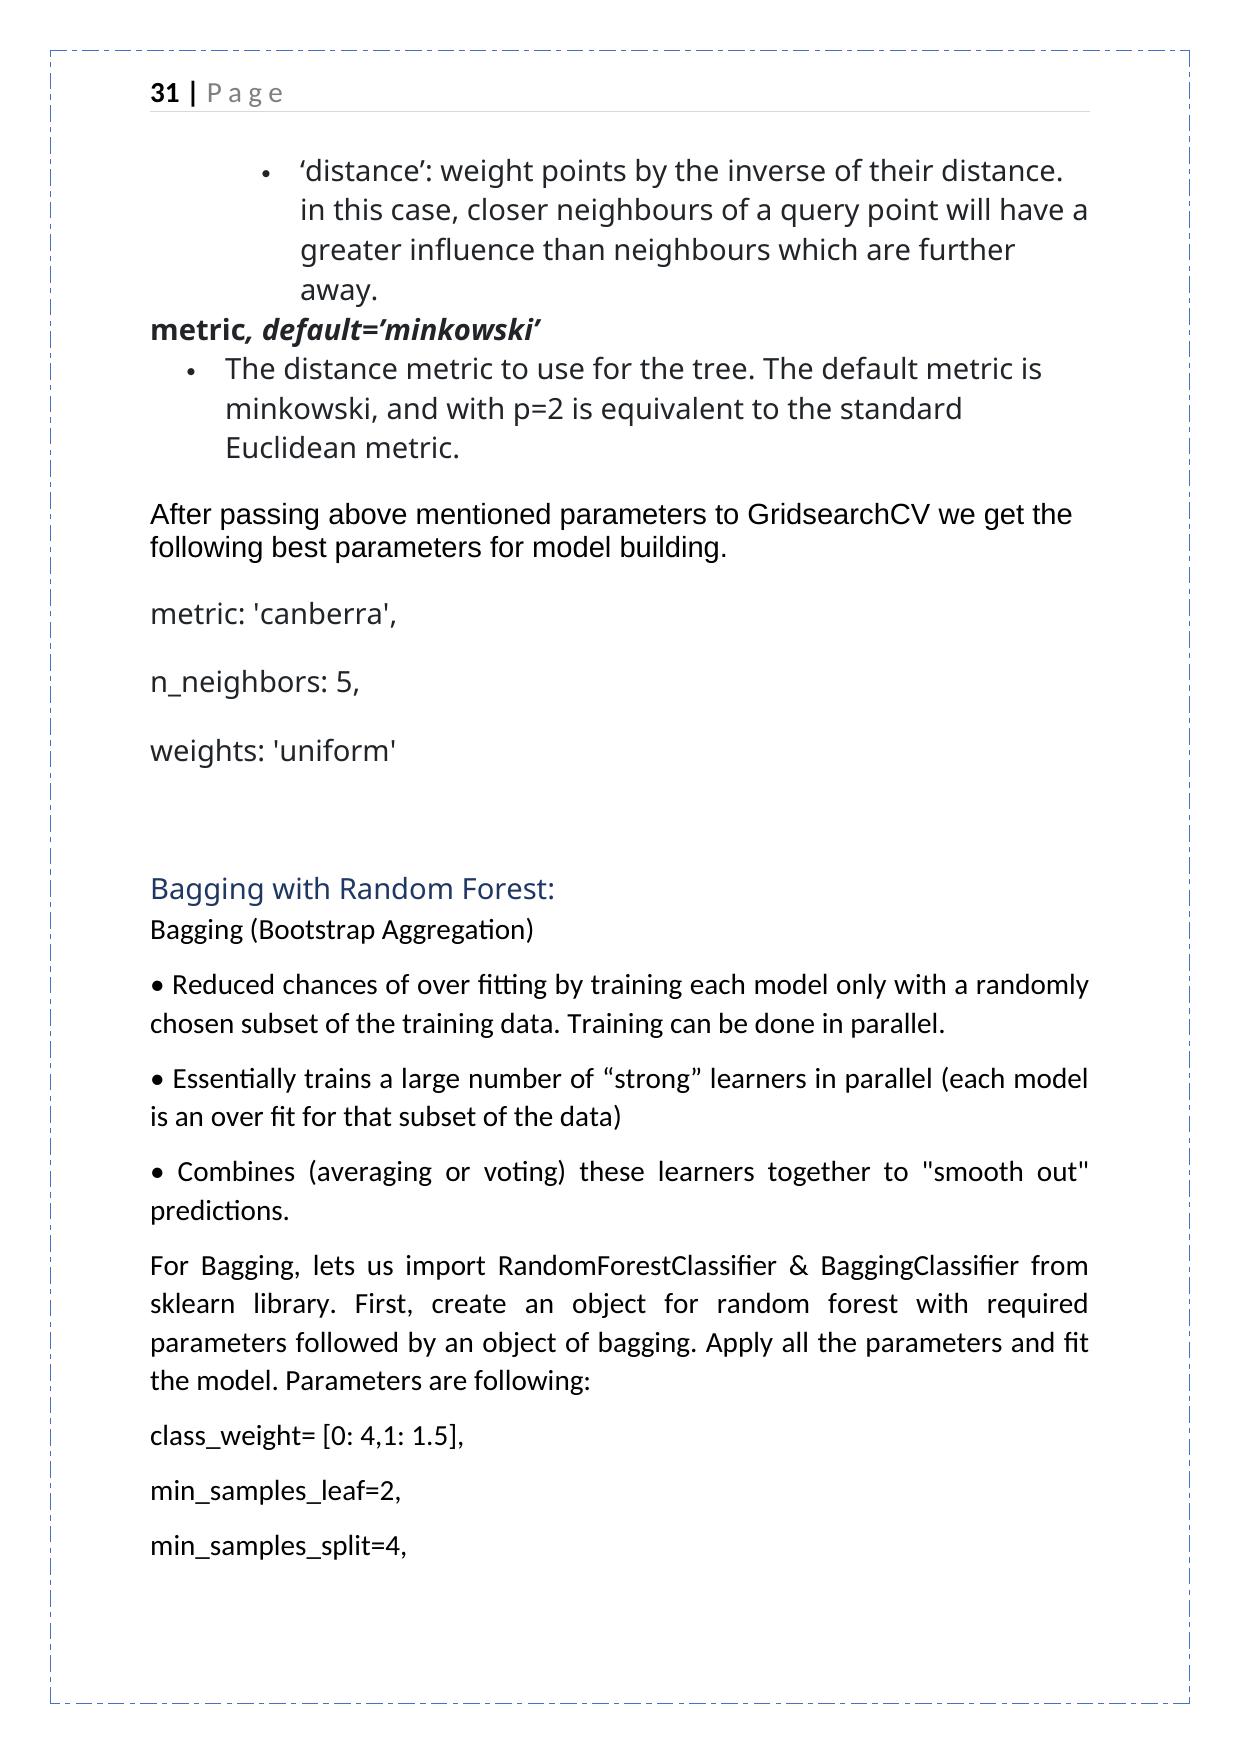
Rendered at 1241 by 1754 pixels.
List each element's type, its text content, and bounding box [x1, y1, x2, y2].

text metric, default=’minkowski’ [150, 309, 1090, 348]
text min_samples_split=4, [150, 1527, 1090, 1563]
text • Reduced chances of over fitting by training each model only with a randomly chosen subset of the training data. Training can be done in parallel. [150, 966, 1090, 1040]
subtitle Bagging with Random Forest: [150, 868, 1090, 908]
list ‘distance’: weight points by the inverse of their distance. in this case, closer neighbours of a query point will have a greater influence than neighbours which are further away. [262, 150, 1090, 309]
text n_neighbors: 5, [150, 662, 1090, 701]
text class_weight= [0: 4,1: 1.5], [150, 1417, 1090, 1453]
text Bagging (Bootstrap Aggregation) [150, 911, 1090, 947]
text weights: 'uniform' [150, 731, 1090, 770]
text metric: 'canberra', [150, 593, 1090, 633]
list The distance metric to use for the tree. The default metric is minkowski, and with p=2 is equivalent to the standard Euclidean metric. [187, 348, 1090, 467]
text • Combines (averaging or voting) these learners together to "smooth out" predictions. [150, 1153, 1090, 1227]
text For Bagging, lets us import RandomForestClassifier & BaggingClassifier from sklearn library. First, create an object for random forest with required parameters followed by an object of bagging. Apply all the parameters and fit the model. Parameters are following: [150, 1247, 1090, 1398]
text min_samples_leaf=2, [150, 1472, 1090, 1508]
text • Essentially trains a large number of “strong” learners in parallel (each model is an over fit for that subset of the data) [150, 1060, 1090, 1134]
text After passing above mentioned parameters to GridsearchCV we get the following best parameters for model building. [150, 497, 1090, 564]
